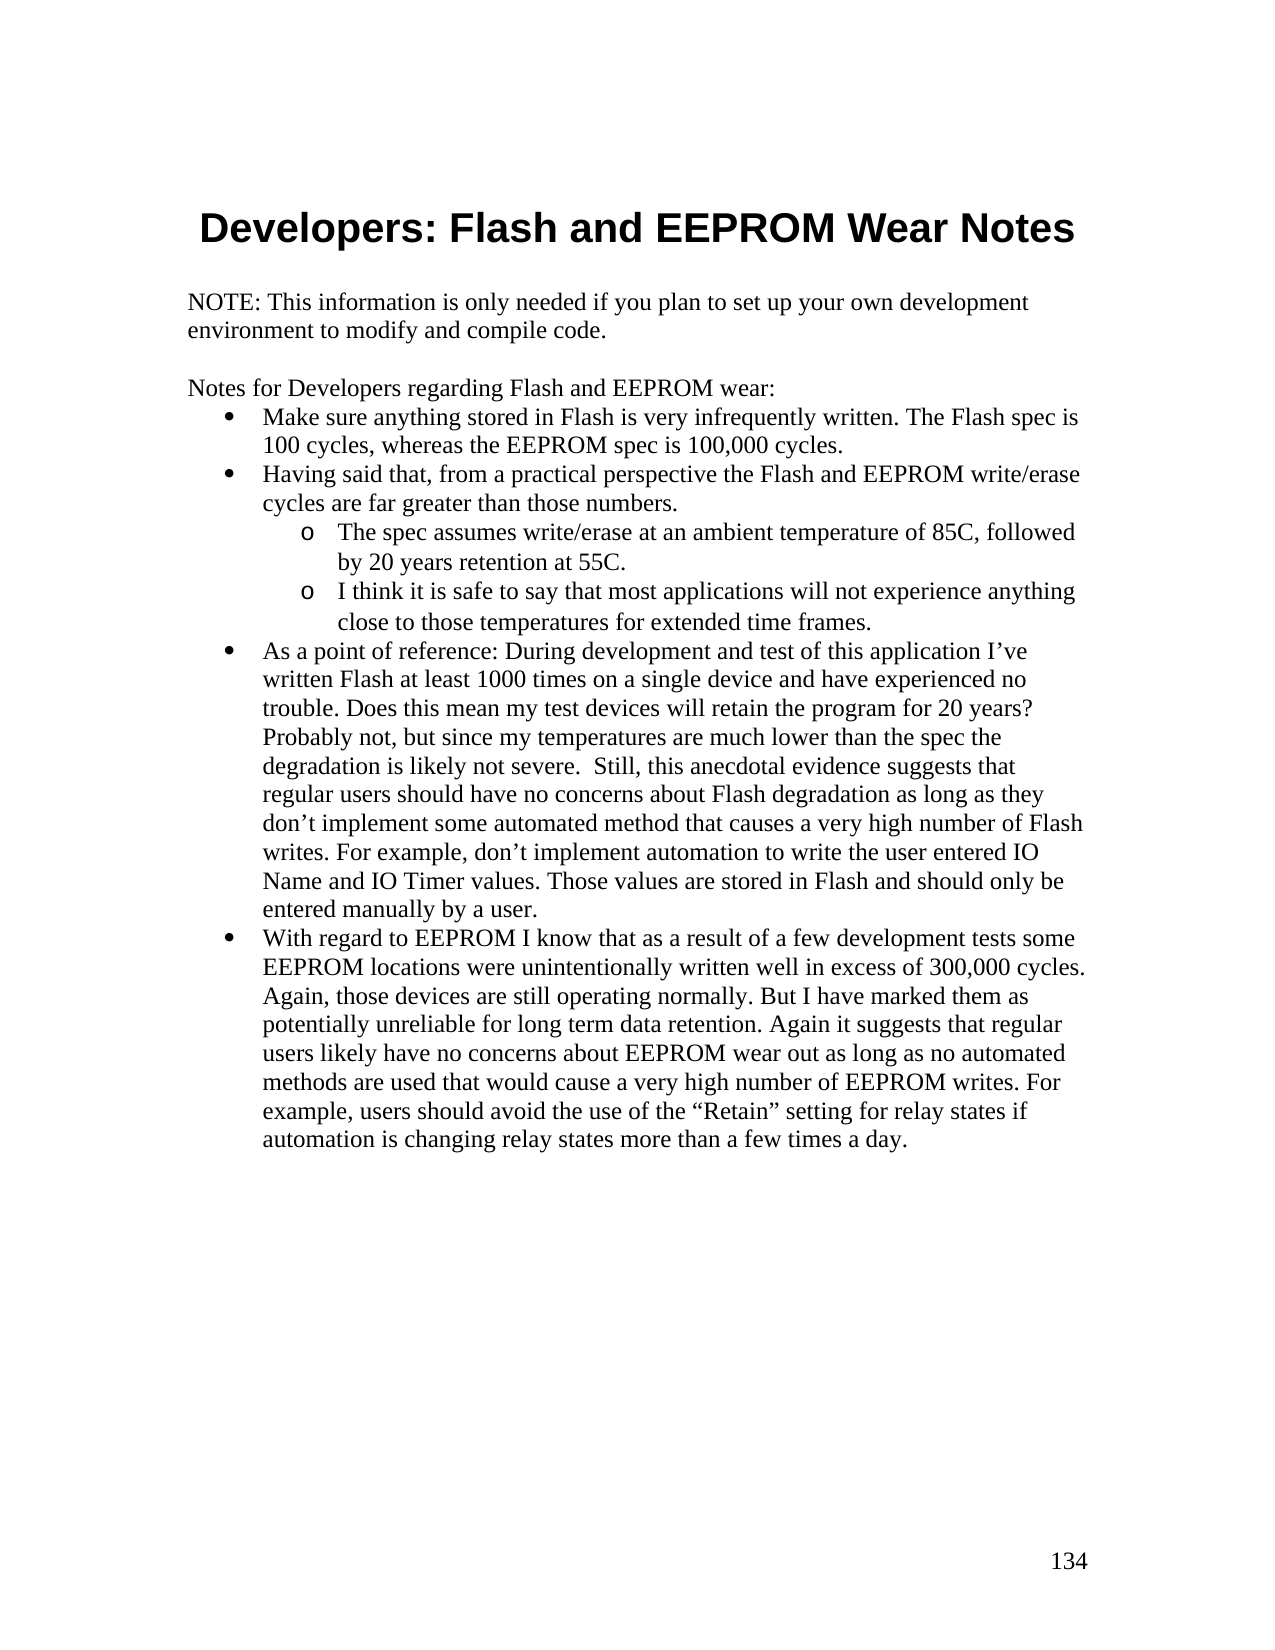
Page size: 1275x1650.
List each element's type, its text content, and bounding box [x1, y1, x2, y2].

subtitle Developers: Flash and EEPROM Wear Notes [187, 204, 1087, 252]
list Having said that, from a practical perspective the Flash and EEPROM write/erase cycles are far greater than those numbers. [225, 459, 1087, 517]
list I think it is safe to say that most applications will not experience anything close to those temperatures for extended time frames. [300, 576, 1087, 636]
text Notes for Developers regarding Flash and EEPROM wear: [187, 373, 1087, 402]
list Make sure anything stored in Flash is very infrequently written. The Flash spec is 100 cycles, whereas the EEPROM spec is 100,000 cycles. [225, 402, 1087, 459]
list As a point of reference: During development and test of this application I’ve written Flash at least 1000 times on a single device and have experienced no trouble. Does this mean my test devices will retain the program for 20 years? Probably not, but since my temperatures are much lower than the spec the degradation is likely not severe. Still, this anecdotal evidence suggests that regular users should have no concerns about Flash degradation as long as they don’t implement some automated method that causes a very high number of Flash writes. For example, don’t implement automation to write the user entered IO Name and IO Timer values. Those values are stored in Flash and should only be entered manually by a user. [225, 636, 1087, 923]
text NOTE: This information is only needed if you plan to set up your own development environment to modify and compile code. [187, 287, 1087, 344]
list The spec assumes write/erase at an ambient temperature of 85C, followed by 20 years retention at 55C. [300, 517, 1087, 576]
list With regard to EEPROM I know that as a result of a few development tests some EEPROM locations were unintentionally written well in excess of 300,000 cycles. Again, those devices are still operating normally. But I have marked them as potentially unreliable for long term data retention. Again it suggests that regular users likely have no concerns about EEPROM wear out as long as no automated methods are used that would cause a very high number of EEPROM writes. For example, users should avoid the use of the “Retain” setting for relay states if automation is changing relay states more than a few times a day. [225, 923, 1087, 1153]
